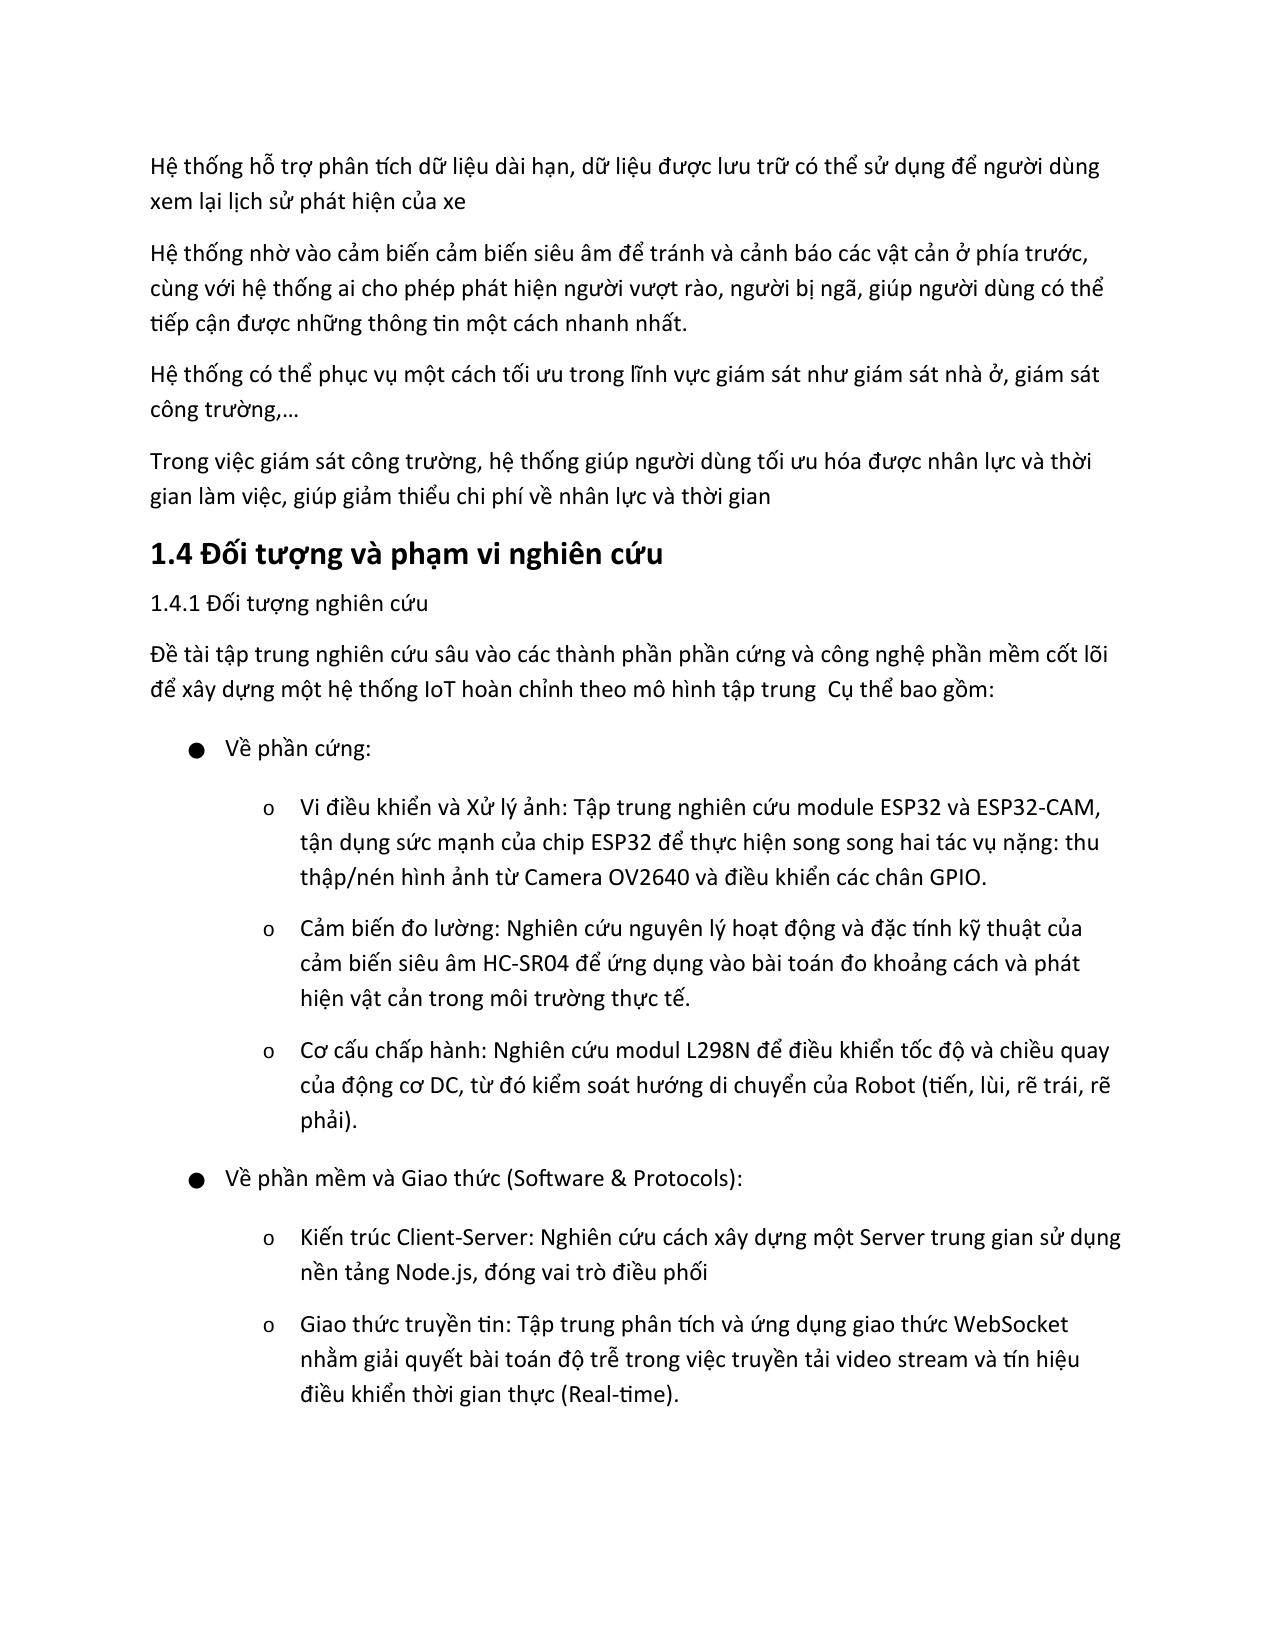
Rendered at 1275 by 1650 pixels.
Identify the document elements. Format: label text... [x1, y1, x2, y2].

list Cảm biến đo lường: Nghiên cứu nguyên lý hoạt động và đặc tính kỹ thuật của cảm biến siêu âm HC-SR04 để ứng dụng vào bài toán đo khoảng cách và phát hiện vật cản trong môi trường thực tế. [262, 912, 1125, 1013]
list Giao thức truyền tin: Tập trung phân tích và ứng dụng giao thức WebSocket nhằm giải quyết bài toán độ trễ trong việc truyền tải video stream và tín hiệu điều khiển thời gian thực (Real-time). [262, 1308, 1125, 1409]
text Trong việc giám sát công trường, hệ thống giúp người dùng tối ưu hóa được nhân lực và thời gian làm việc, giúp giảm thiểu chi phí về nhân lực và thời gian [150, 445, 1125, 511]
subtitle 1.4 Đối tượng và phạm vi nghiên cứu [150, 532, 1125, 572]
list Vi điều khiển và Xử lý ảnh: Tập trung nghiên cứu module ESP32 và ESP32-CAM, tận dụng sức mạnh của chip ESP32 để thực hiện song song hai tác vụ nặng: thu thập/nén hình ảnh từ Camera OV2640 và điều khiển các chân GPIO. [262, 791, 1125, 891]
text Đề tài tập trung nghiên cứu sâu vào các thành phần phần cứng và công nghệ phần mềm cốt lõi để xây dựng một hệ thống IoT hoàn chỉnh theo mô hình tập trung Cụ thể bao gồm: [150, 638, 1125, 704]
list Cơ cấu chấp hành: Nghiên cứu modul L298N để điều khiển tốc độ và chiều quay của động cơ DC, từ đó kiểm soát hướng di chuyển của Robot (tiến, lùi, rẽ trái, rẽ phải). [262, 1034, 1125, 1135]
list Kiến trúc Client-Server: Nghiên cứu cách xây dựng một Server trung gian sử dụng nền tảng Node.js, đóng vai trò điều phối [262, 1222, 1125, 1287]
list Về phần cứng: [187, 725, 1125, 768]
text Hệ thống nhờ vào cảm biến cảm biến siêu âm để tránh và cảnh báo các vật cản ở phía trước, cùng với hệ thống ai cho phép phát hiện người vượt rào, người bị ngã, giúp người dùng có thể tiếp cận được những thông tin một cách nhanh nhất. [150, 237, 1125, 337]
subtitle 1.4.1 Đối tượng nghiên cứu [150, 587, 1125, 617]
text Hệ thống có thể phục vụ một cách tối ưu trong lĩnh vực giám sát như giám sát nhà ở, giám sát công trường,… [150, 358, 1125, 424]
list Về phần mềm và Giao thức (Software & Protocols): [187, 1156, 1125, 1198]
text Hệ thống hỗ trợ phân tích dữ liệu dài hạn, dữ liệu được lưu trữ có thể sử dụng để người dùng xem lại lịch sử phát hiện của xe [150, 150, 1125, 216]
